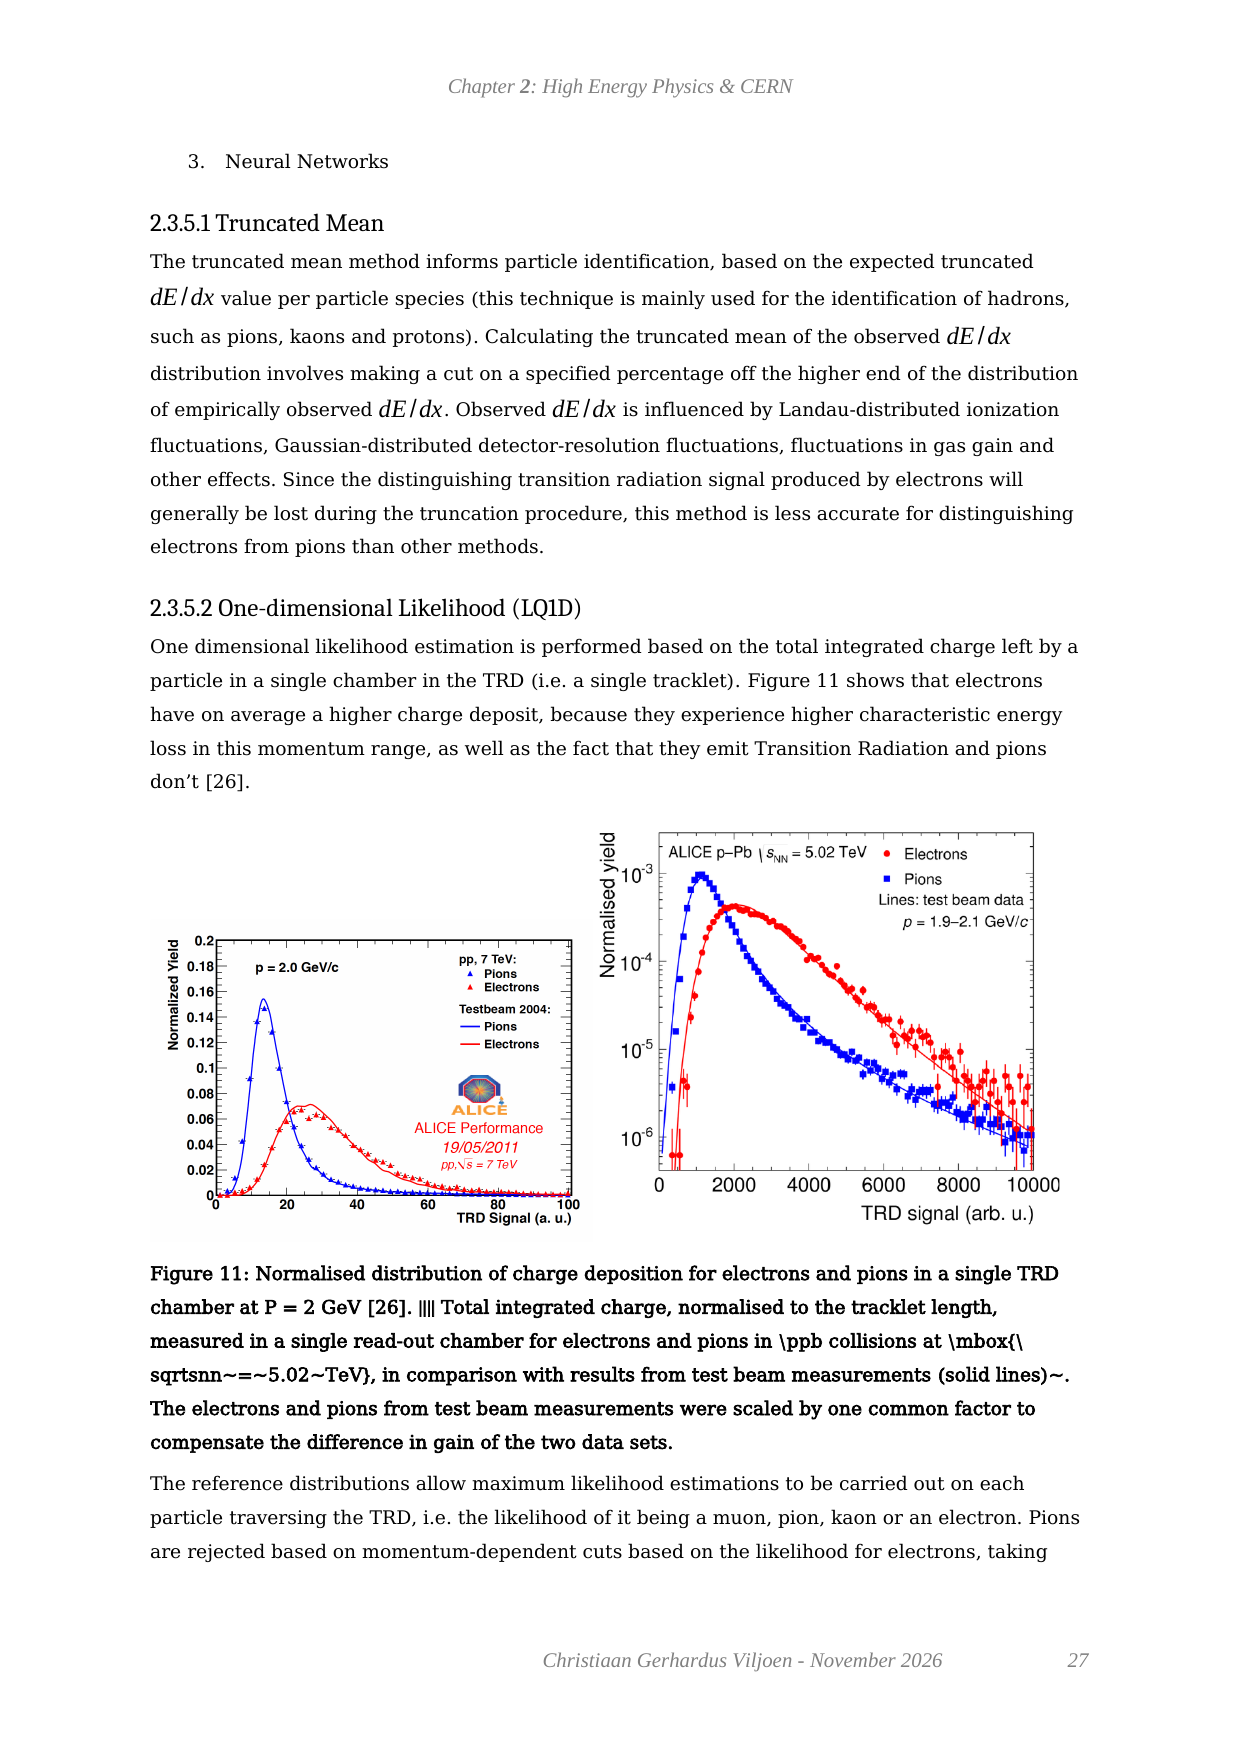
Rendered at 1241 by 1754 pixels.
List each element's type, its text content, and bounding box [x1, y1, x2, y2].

picture [598, 812, 1060, 1242]
subtitle One-dimensional Likelihood (LQ1D) [150, 594, 1090, 623]
text One dimensional likelihood estimation is performed based on the total integrated charge left by a particle in a single chamber in the TRD (i.e. a single tracklet). Figure 11 shows that electrons have on average a higher charge deposit, because they experience higher characteristic energy loss in this momentum range, as well as the fact that they emit Transition Radiation and pions don’t . [150, 635, 1090, 793]
picture [150, 919, 593, 1242]
text The truncated mean method informs particle identification, based on the expected truncated value per particle species (this technique is mainly used for the identification of hadrons, such as pions, kaons and protons). Calculating the truncated mean of the observed distribution involves making a cut on a specified percentage off the higher end of the distribution of empirically observed . Observed is influenced by Landau-distributed ionization fluctuations, Gaussian-distributed detector-resolution fluctuations, fluctuations in gas gain and other effects. Since the distinguishing transition radiation signal produced by electrons will generally be lost during the truncation procedure, this method is less accurate for distinguishing electrons from pions than other methods. [150, 250, 1090, 558]
subtitle Truncated Mean [150, 209, 1090, 237]
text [150, 1472, 1090, 1562]
list Neural Networks [187, 150, 1090, 172]
text Figure 11: Normalised distribution of charge deposition for electrons and pions in a single TRD chamber at P = 2 GeV . |||| Total integrated charge, normalised to the tracklet length, measured in a single read-out chamber for electrons and pions in \ppb collisions at \mbox{\sqrtsnn~=~5.02~TeV}, in comparison with results from test beam measurements (solid lines)~. The electrons and pions from test beam measurements were scaled by one common factor to compensate the difference in gain of the two data sets. [150, 1261, 1090, 1452]
